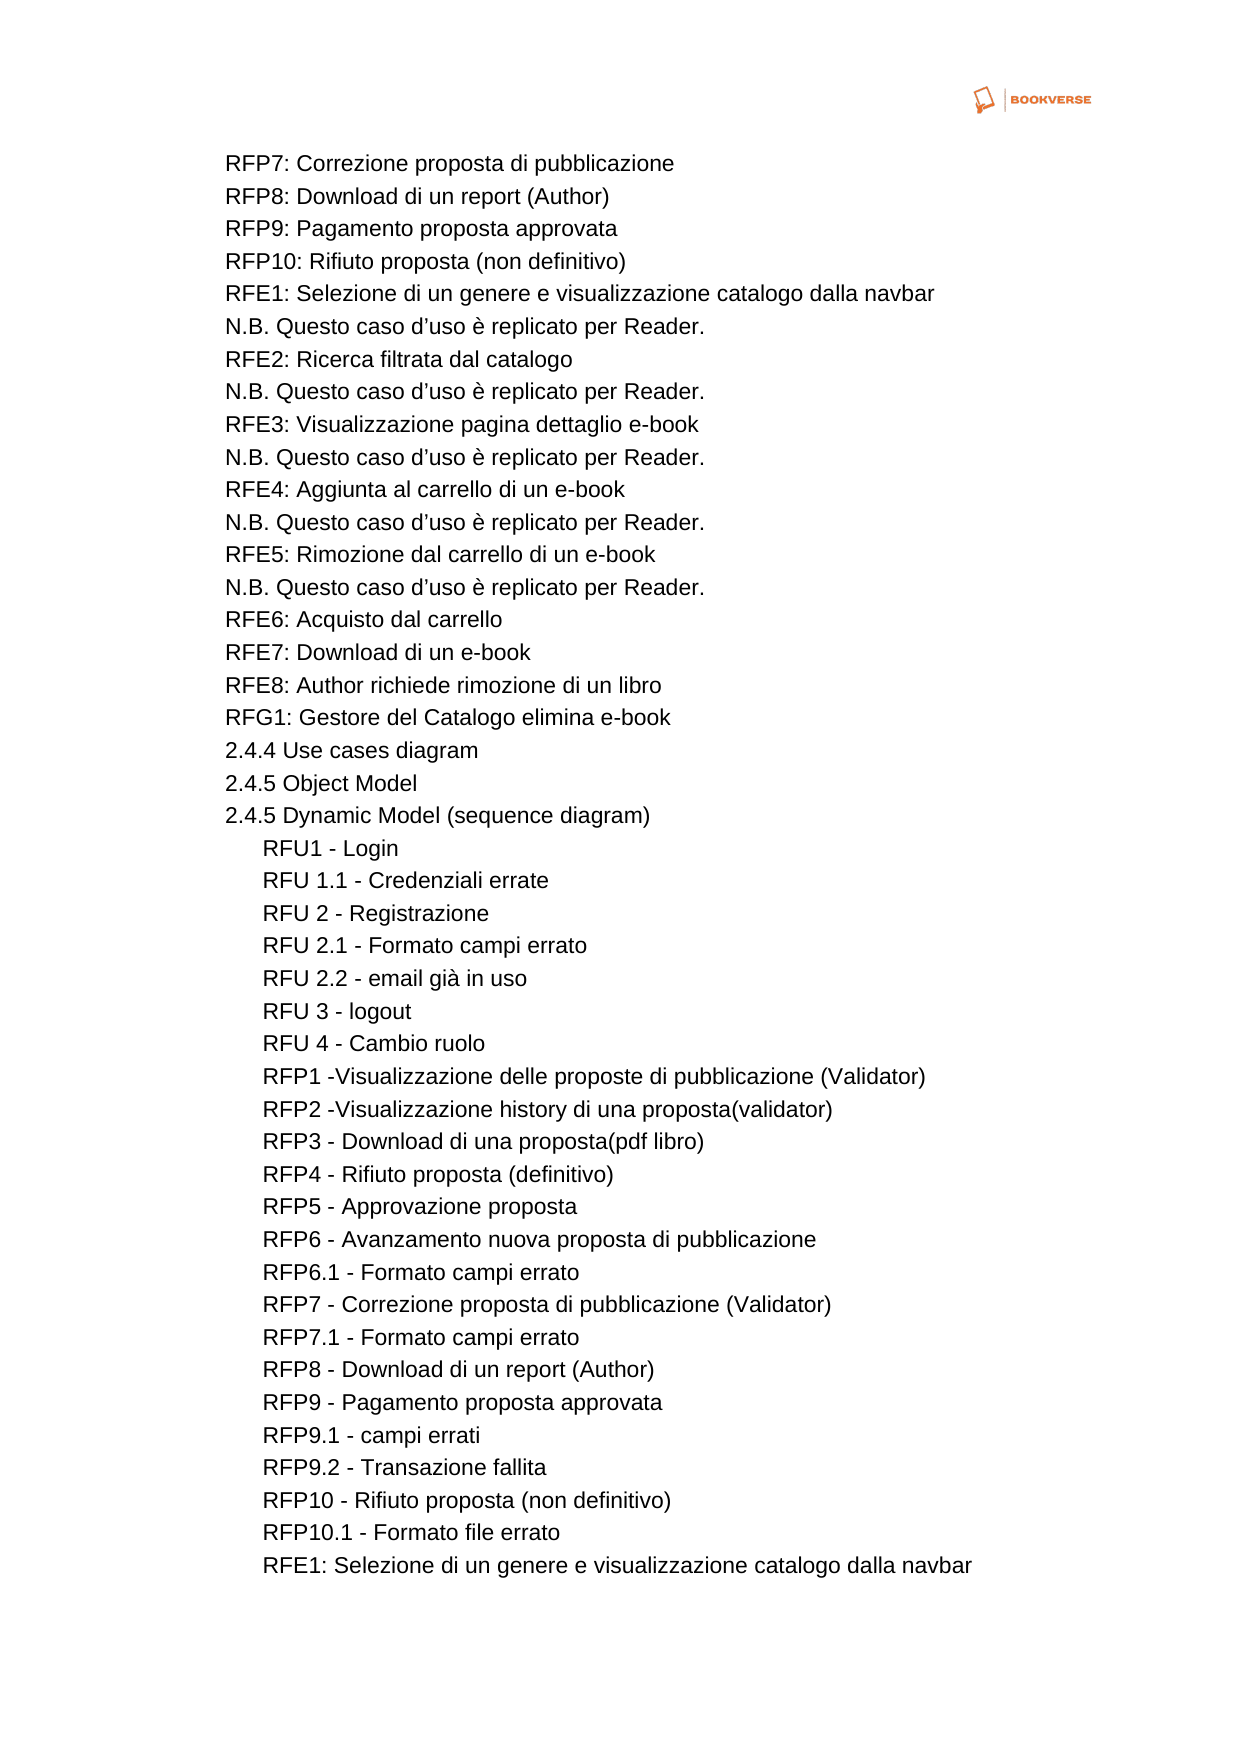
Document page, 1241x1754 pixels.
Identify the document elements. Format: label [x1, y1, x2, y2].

picture [951, 18, 1114, 181]
